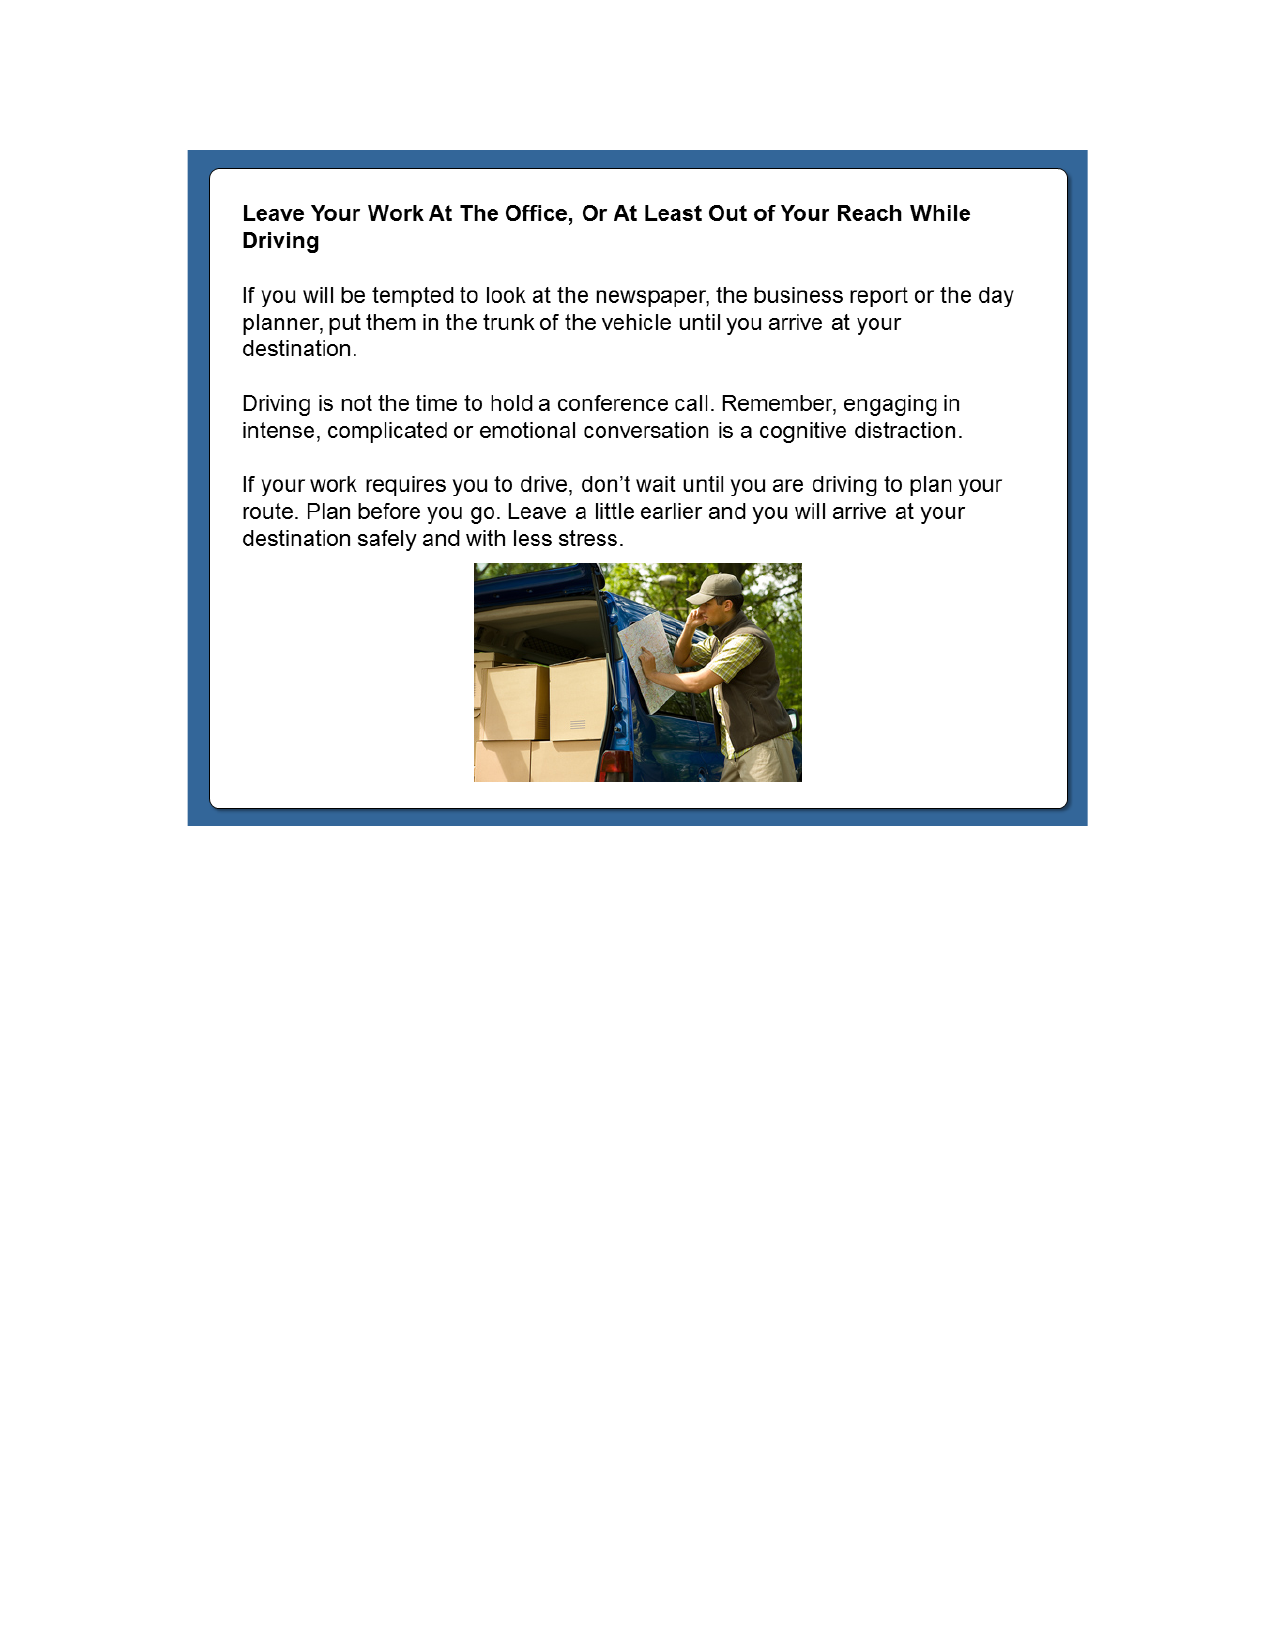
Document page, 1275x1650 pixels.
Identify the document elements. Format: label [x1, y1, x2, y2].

picture [187, 150, 1088, 826]
